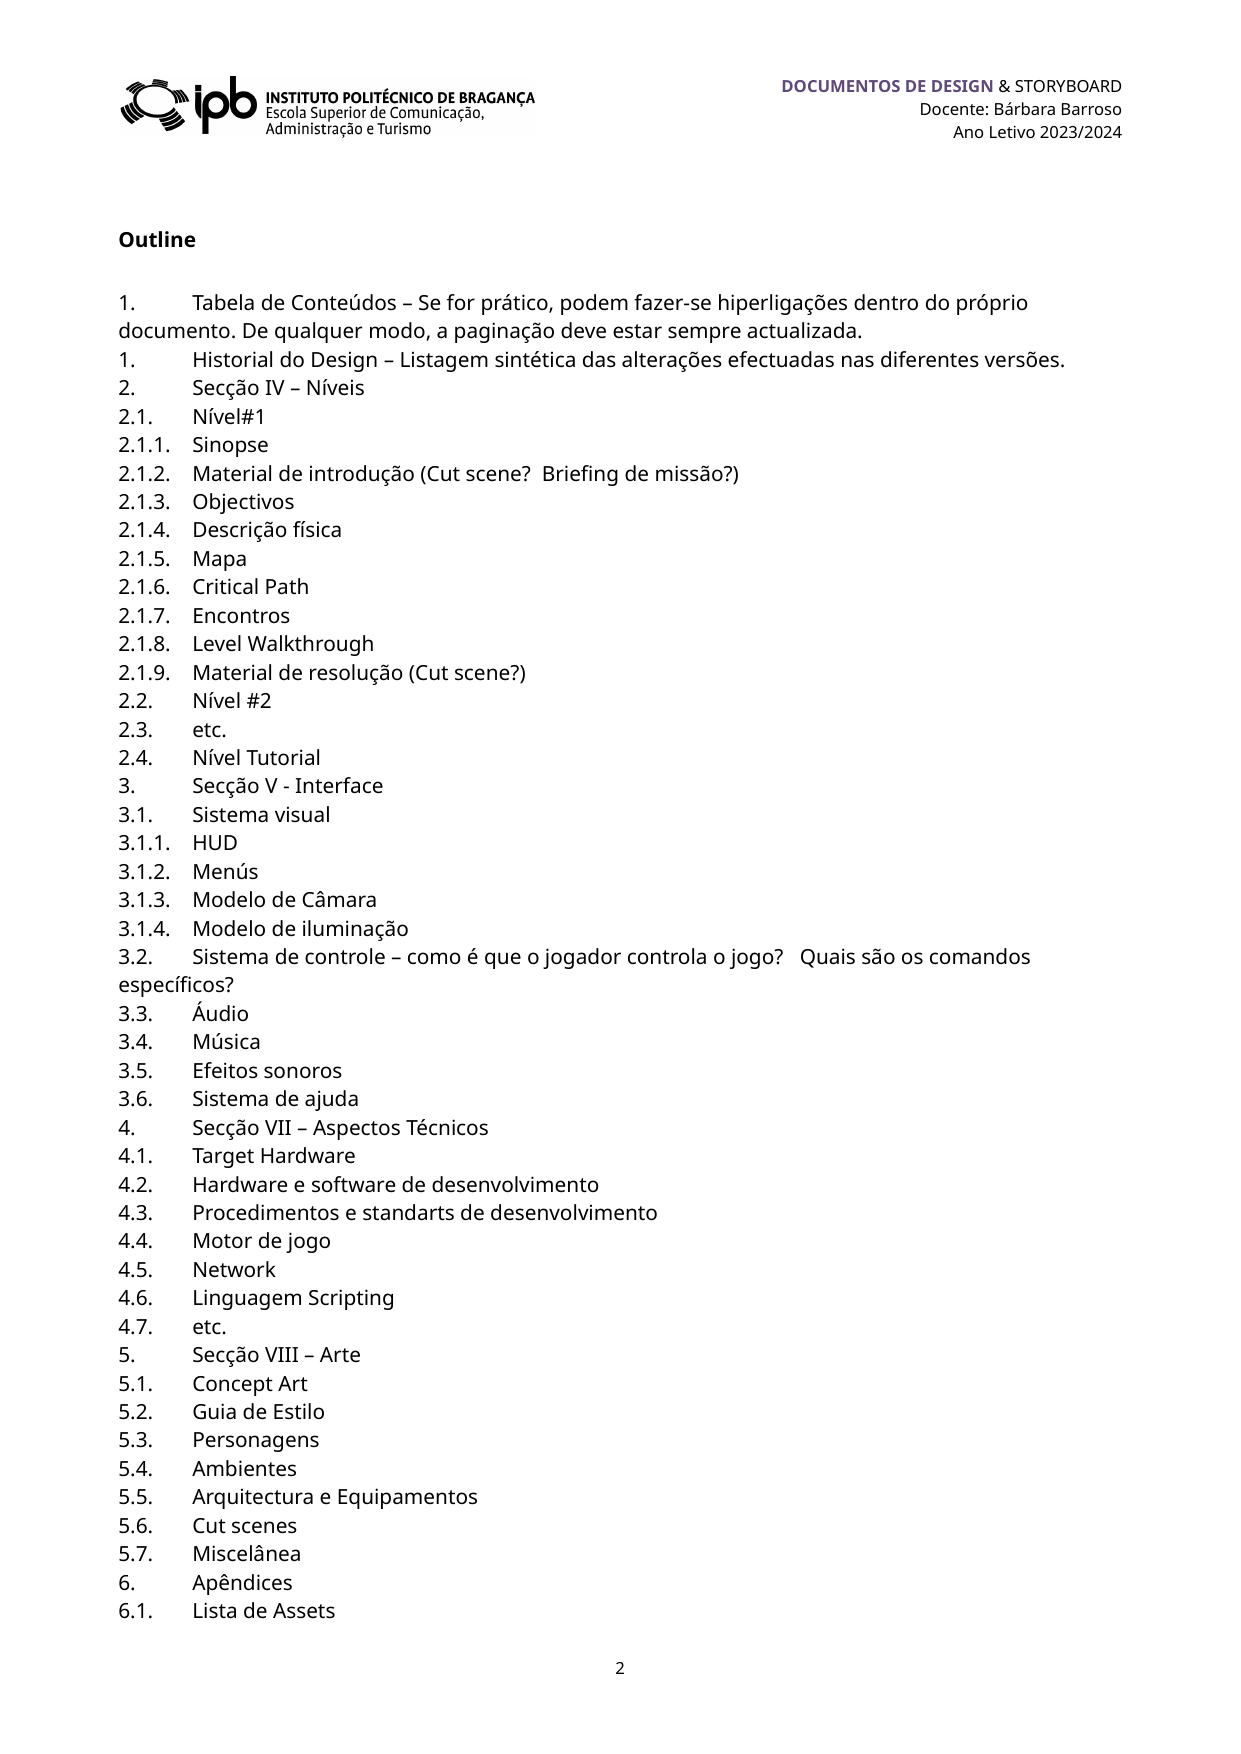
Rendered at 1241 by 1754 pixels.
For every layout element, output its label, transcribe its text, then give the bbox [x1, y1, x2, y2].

list Áudio [118, 999, 1122, 1027]
list Sistema de controle – como é que o jogador controla o jogo? Quais são os comandos específicos? [118, 942, 1122, 999]
list Guia de Estilo [118, 1397, 1122, 1426]
list Procedimentos e standarts de desenvolvimento [118, 1198, 1122, 1227]
list Sistema visual [118, 800, 1122, 828]
list Mapa [118, 544, 1122, 572]
list Menús [118, 857, 1122, 885]
list Secção VIII – Arte [118, 1340, 1122, 1369]
list Network [118, 1255, 1122, 1283]
list etc. [118, 715, 1122, 743]
list Personagens [118, 1426, 1122, 1454]
list Música [118, 1027, 1122, 1056]
list Target Hardware [118, 1141, 1122, 1170]
list Level Walkthrough [118, 629, 1122, 658]
list Modelo de Câmara [118, 885, 1122, 914]
list Nível#1 [118, 402, 1122, 430]
list Encontros [118, 601, 1122, 629]
list Apêndices [118, 1568, 1122, 1596]
list Lista de Assets [118, 1596, 1122, 1625]
list Miscelânea [118, 1539, 1122, 1568]
subtitle Outline [118, 225, 1122, 253]
list Material de introdução (Cut scene? Briefing de missão?) [118, 459, 1122, 487]
list Objectivos [118, 487, 1122, 516]
list Secção VII – Aspectos Técnicos [118, 1113, 1122, 1141]
list Tabela de Conteúdos – Se for prático, podem fazer-se hiperligações dentro do próprio documento. De qualquer modo, a paginação deve estar sempre actualizada. [118, 288, 1122, 345]
list etc. [118, 1312, 1122, 1340]
list Concept Art [118, 1369, 1122, 1397]
list Historial do Design – Listagem sintética das alterações efectuadas nas diferentes versões. [118, 345, 1122, 373]
list Linguagem Scripting [118, 1283, 1122, 1312]
list Arquitectura e Equipamentos [118, 1482, 1122, 1511]
list Ambientes [118, 1454, 1122, 1482]
list Descrição física [118, 516, 1122, 544]
list Critical Path [118, 572, 1122, 601]
list Motor de jogo [118, 1227, 1122, 1255]
picture [120, 76, 535, 138]
list Modelo de iluminação [118, 914, 1122, 942]
list Hardware e software de desenvolvimento [118, 1170, 1122, 1198]
list Secção IV – Níveis [118, 373, 1122, 402]
list Nível Tutorial [118, 743, 1122, 772]
list Sinopse [118, 430, 1122, 459]
list Sistema de ajuda [118, 1084, 1122, 1113]
list Secção V - Interface [118, 772, 1122, 800]
list Nível #2 [118, 686, 1122, 715]
list HUD [118, 828, 1122, 857]
list Material de resolução (Cut scene?) [118, 658, 1122, 686]
list Cut scenes [118, 1511, 1122, 1539]
list Efeitos sonoros [118, 1056, 1122, 1084]
